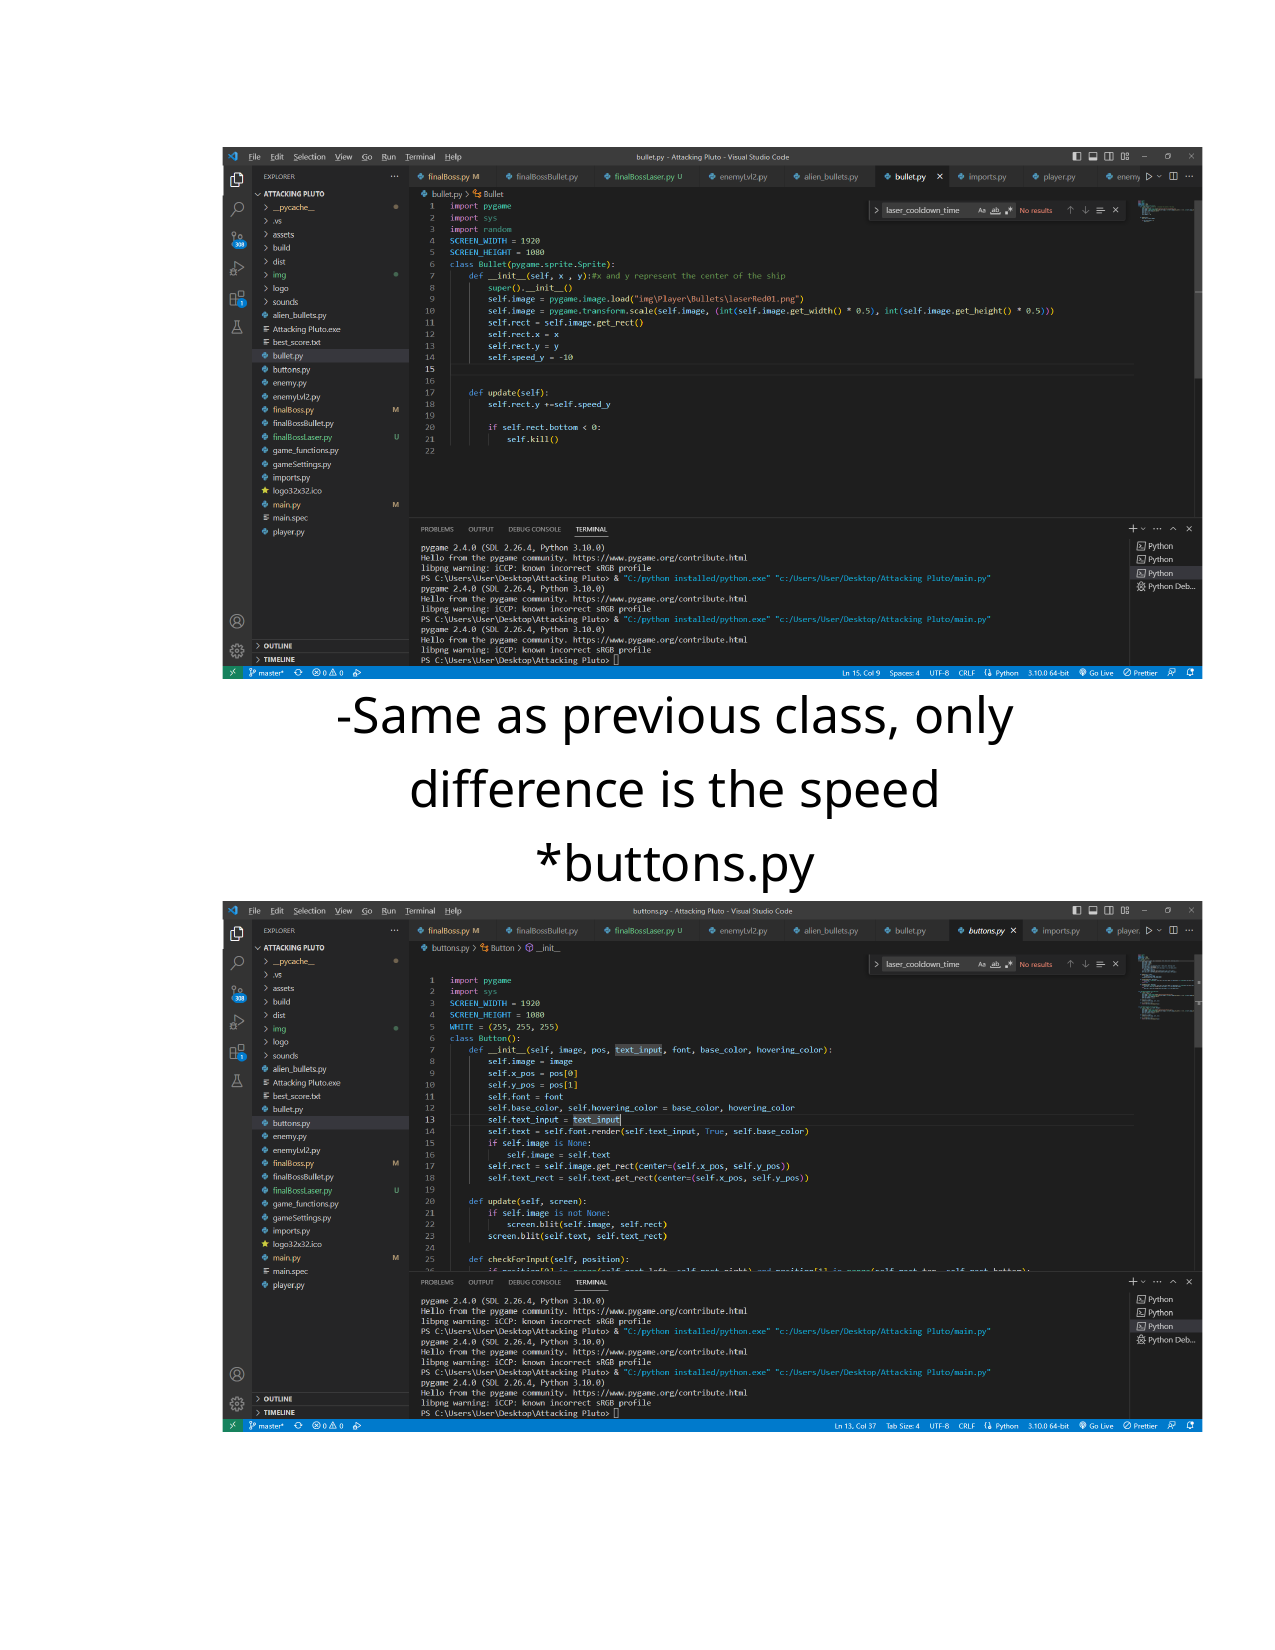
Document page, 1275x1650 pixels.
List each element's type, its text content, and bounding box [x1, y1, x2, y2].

list *buttons.py [223, 828, 1127, 896]
list -Same as previous class, only difference is the speed [223, 681, 1127, 822]
picture [222, 147, 1203, 679]
picture [222, 901, 1203, 1432]
